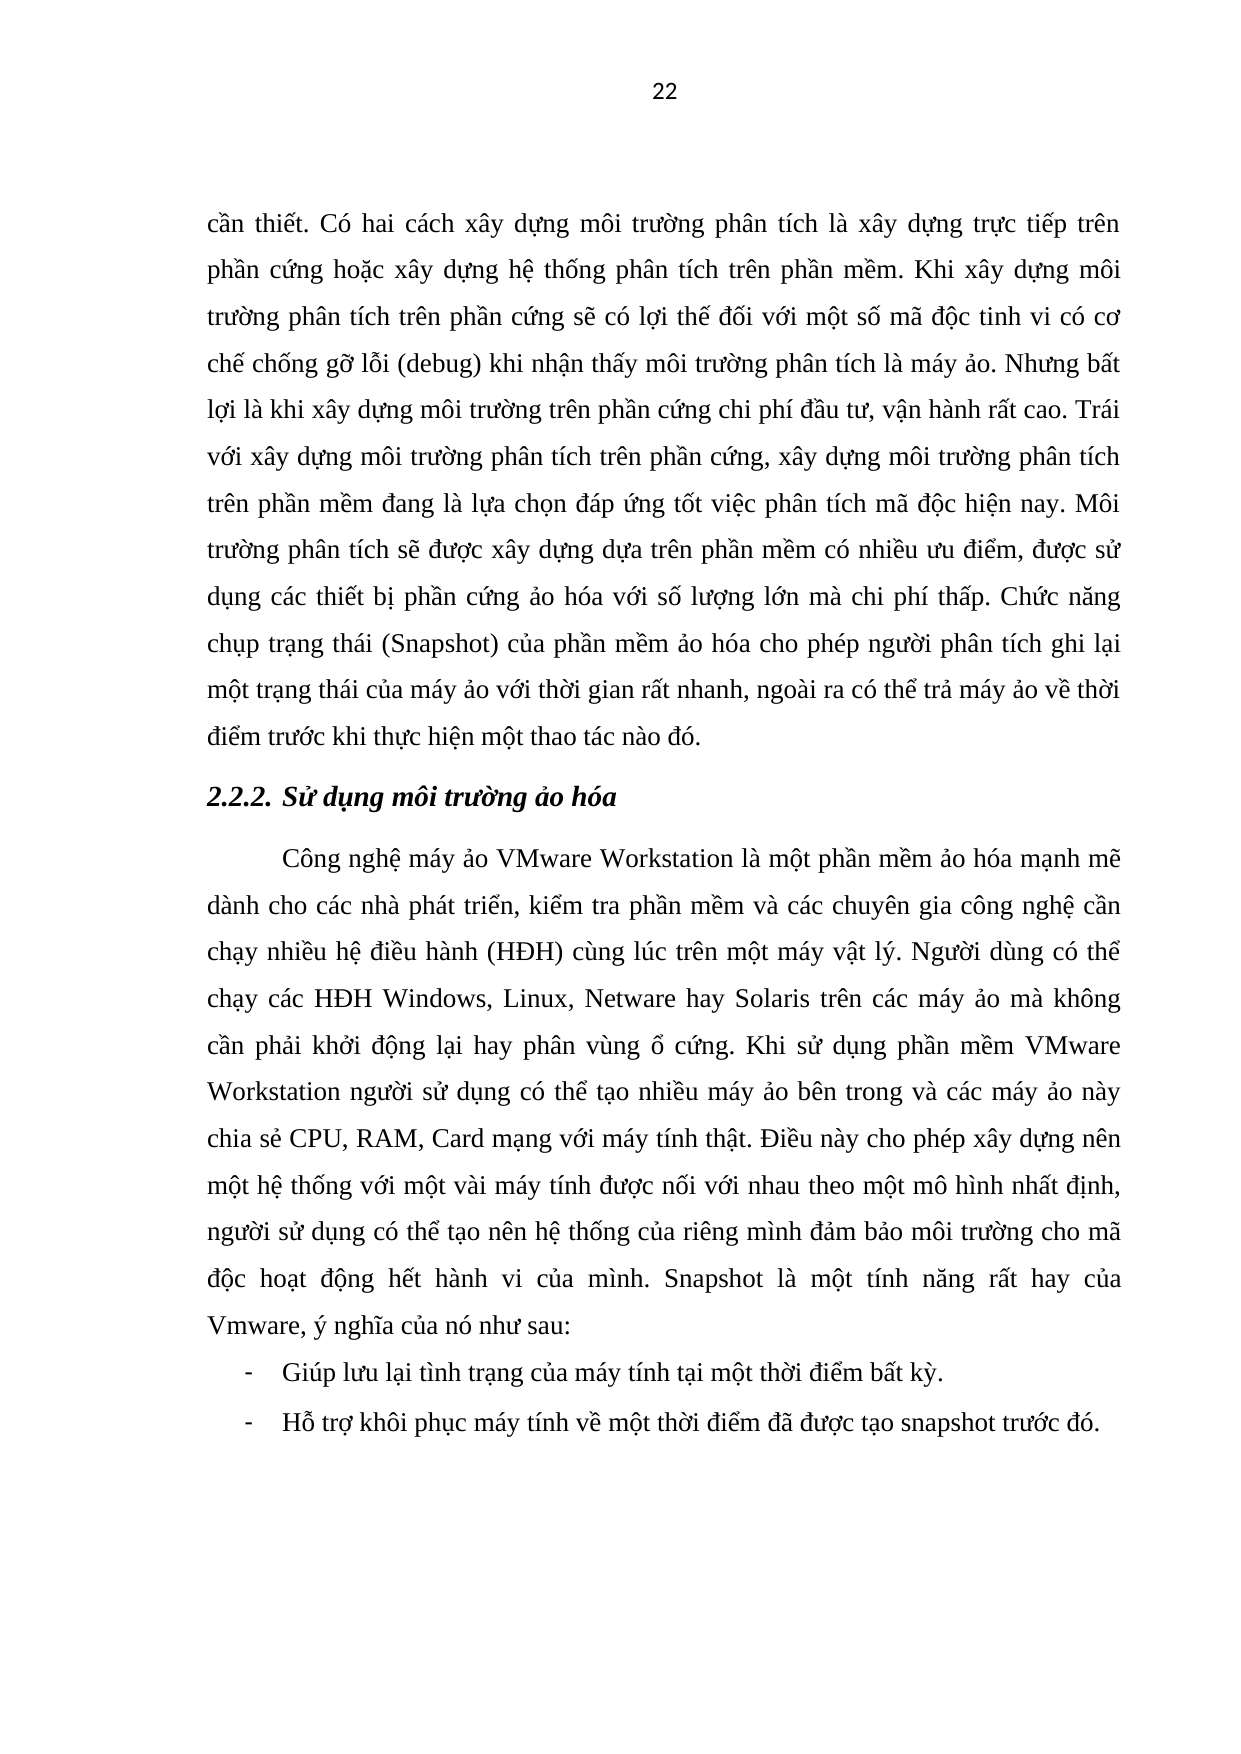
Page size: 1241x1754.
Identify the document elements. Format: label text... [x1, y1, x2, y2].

list Giúp lưu lại tình trạng của máy tính tại một thời điểm bất kỳ. [207, 1355, 1122, 1388]
text 2.2.2. Sử dụng môi trường ảo hóa [207, 779, 1122, 813]
list Hỗ trợ khôi phục máy tính về một thời điểm đã được tạo snapshot trước đó. [207, 1405, 1122, 1438]
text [207, 207, 1122, 751]
text Công nghệ máy ảo VMware Workstation là một phần mềm ảo hóa mạnh mẽ dành cho các nhà phát triển, kiểm tra phần mềm và các chuyên gia công nghệ cần chạy nhiều hệ điều hành (HĐH) cùng lúc trên một máy vật lý. Người dùng có thể chạy các HĐH Windows, Linux, Netware hay Solaris trên các máy ảo mà không cần phải khởi động lại hay phân vùng ổ cứng. Khi sử dụng phần mềm VMware Workstation người sử dụng có thể tạo nhiều máy ảo bên trong và các máy ảo này chia sẻ CPU, RAM, Card mạng với máy tính thật. Điều này cho phép xây dựng nên một hệ thống với một vài máy tính được nối với nhau theo một mô hình nhất định, người sử dụng có thể tạo nên hệ thống của riêng mình đảm bảo môi trường cho mã độc hoạt động hết hành vi của mình. Snapshot là một tính năng rất hay của Vmware, ý nghĩa của nó như sau: [207, 842, 1122, 1340]
